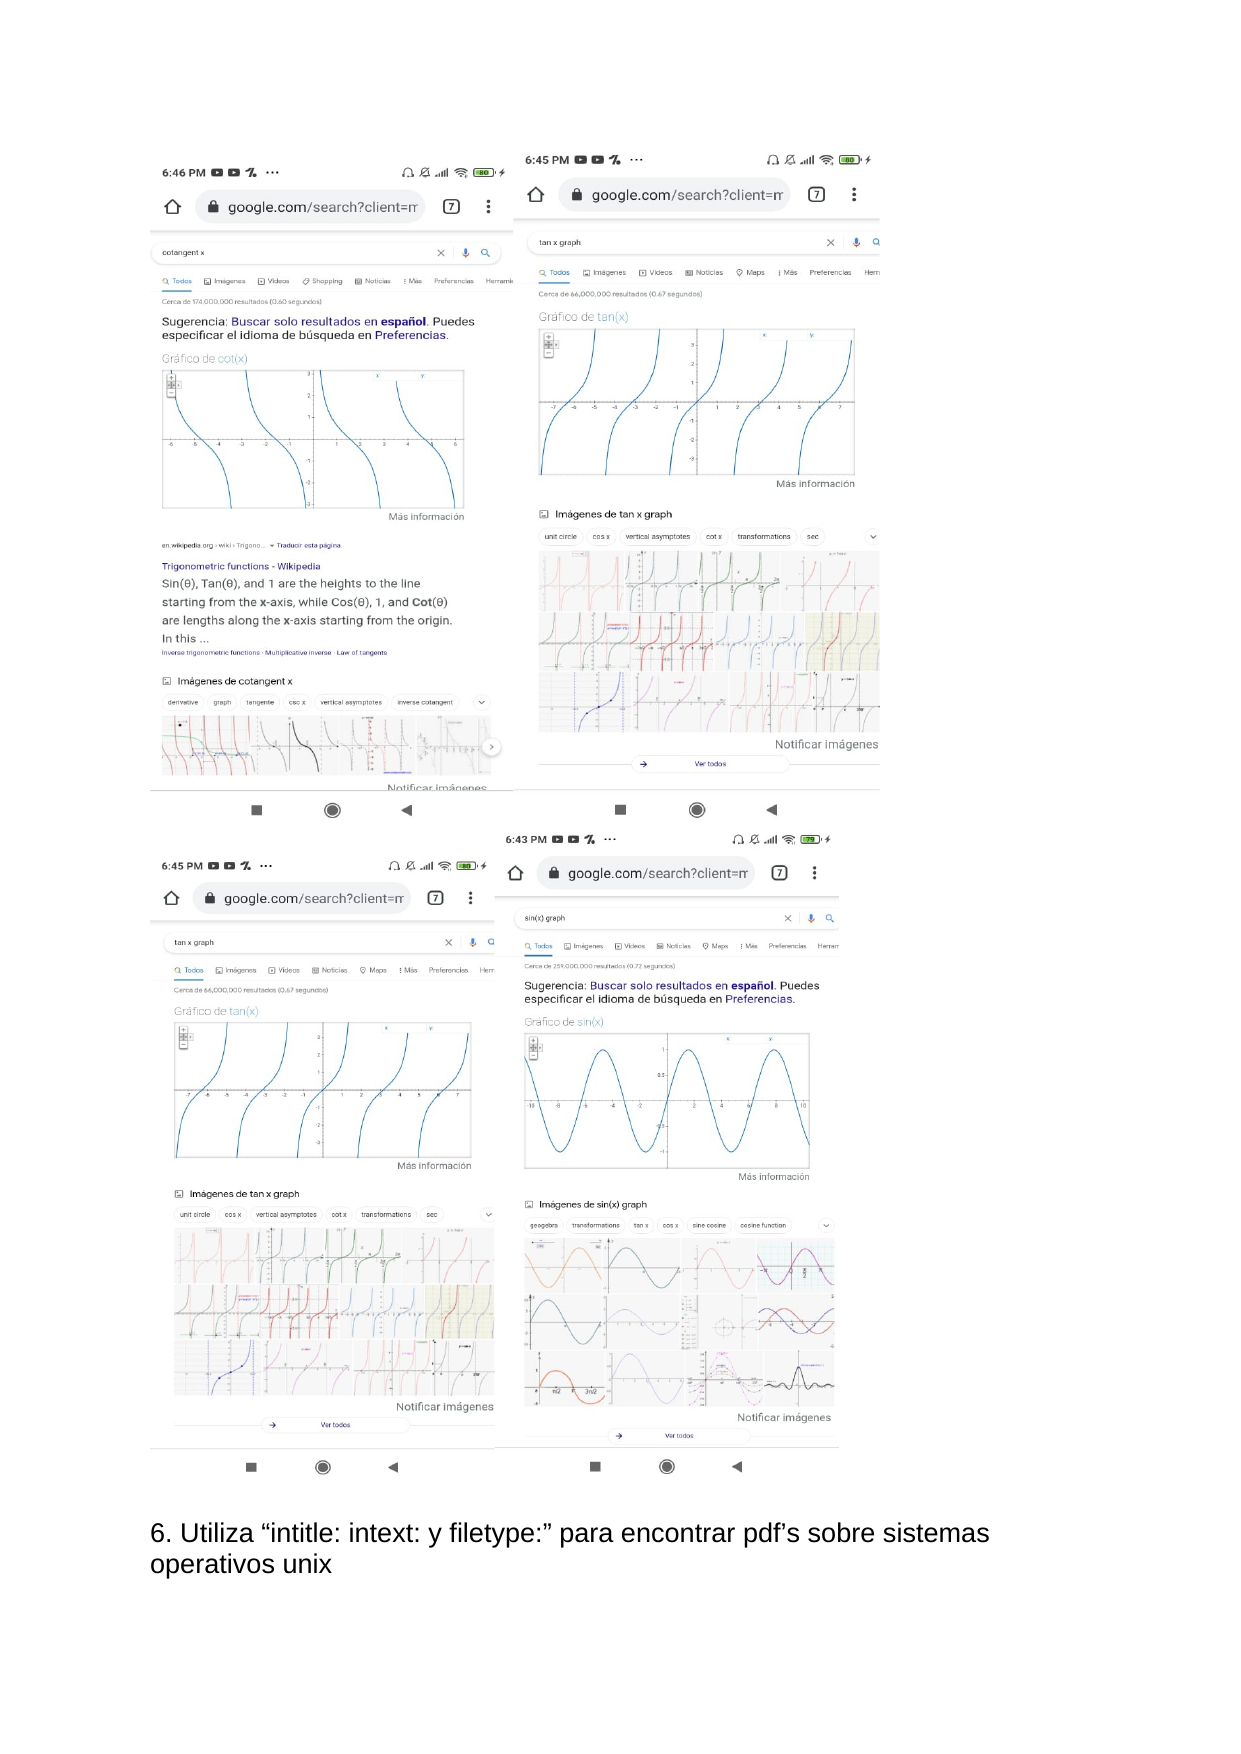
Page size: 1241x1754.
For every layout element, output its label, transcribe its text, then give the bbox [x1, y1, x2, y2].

text 6. Utiliza “intitle: intext: y filetype:” para encontrar pdf’s sobre sistemas operativos unix [150, 1517, 1090, 1580]
picture [150, 150, 880, 1486]
